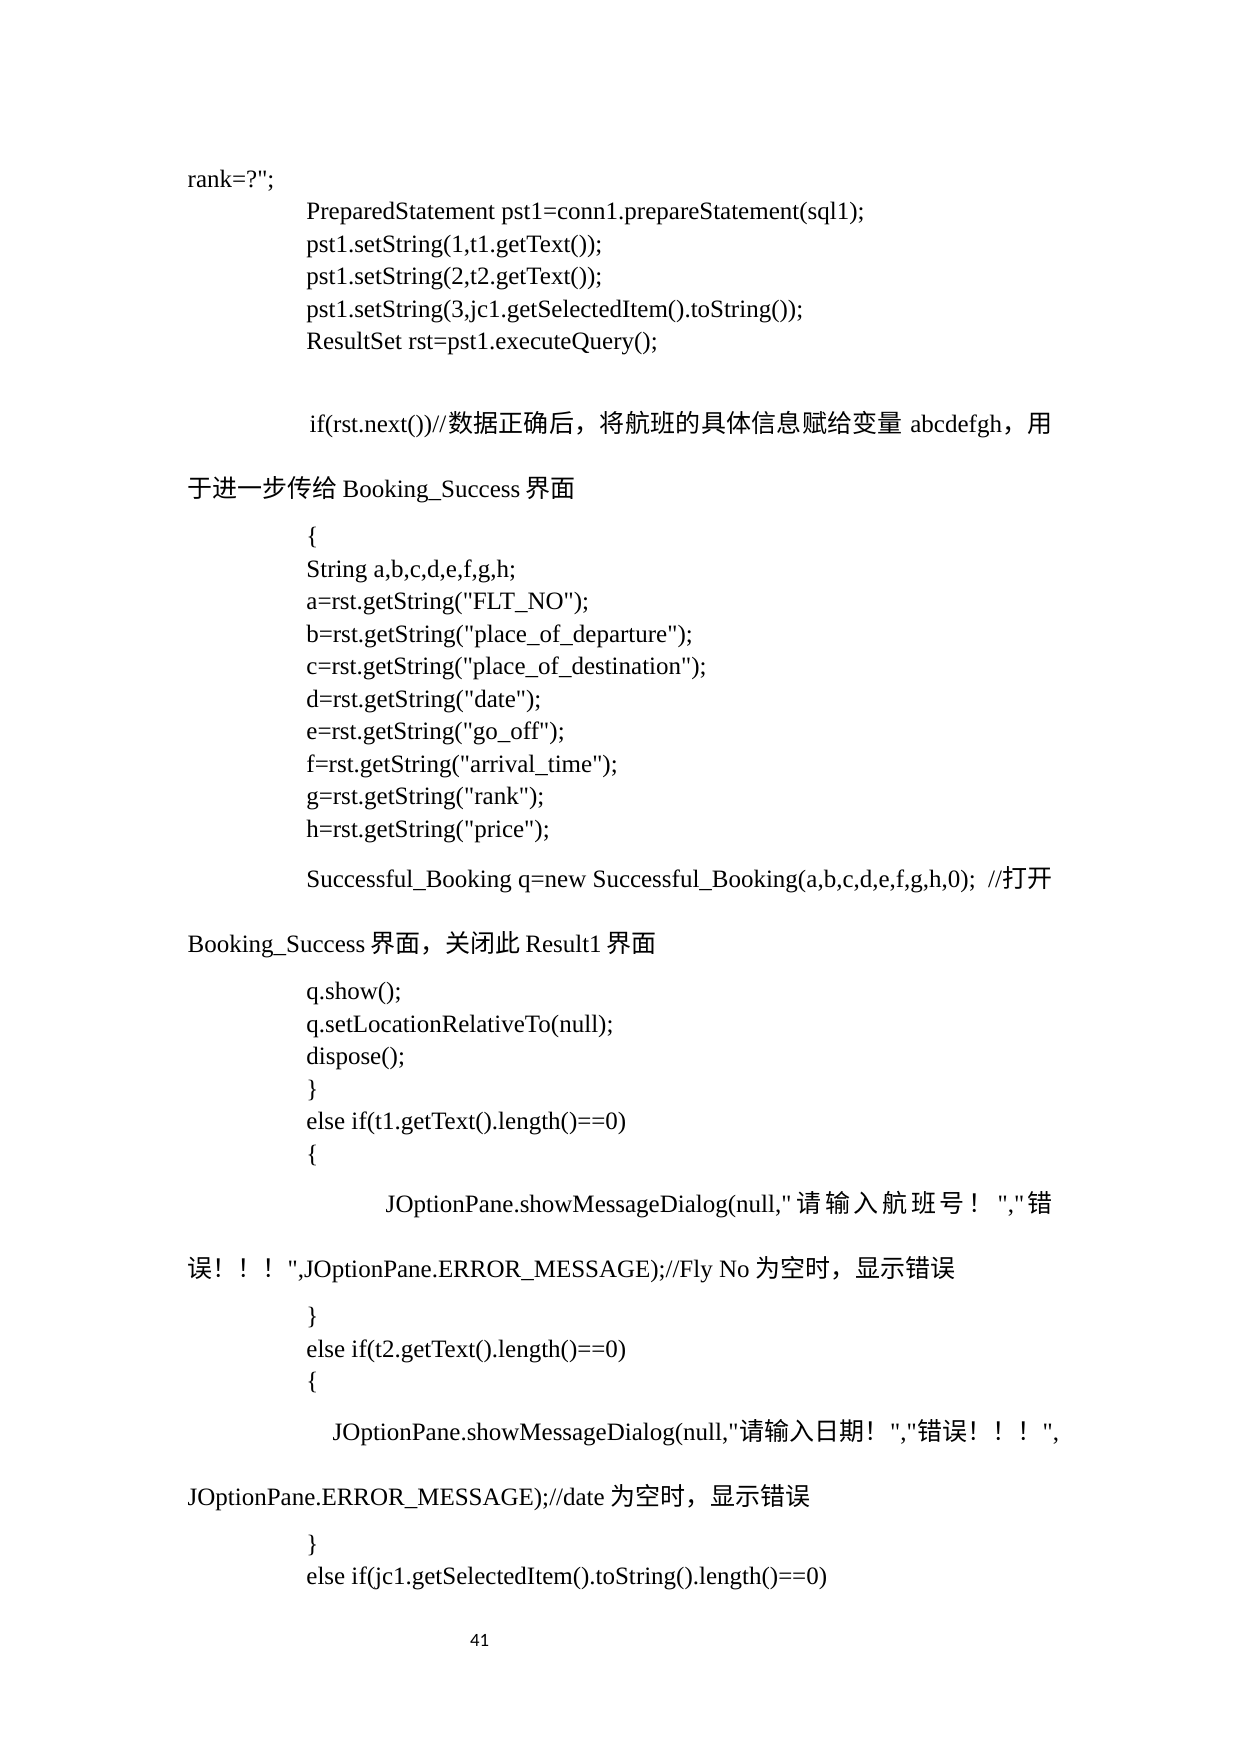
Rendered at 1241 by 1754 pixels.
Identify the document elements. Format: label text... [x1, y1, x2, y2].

text else if(t2.getText().length()==0) [187, 1332, 1053, 1364]
text a=rst.getString("FLT_NO"); [187, 584, 1053, 617]
text d=rst.getString("date"); [187, 682, 1053, 714]
text c=rst.getString("place_of_destination"); [187, 649, 1053, 682]
text ResultSet rst=pst1.executeQuery(); [187, 324, 1053, 357]
text dispose(); [187, 1039, 1053, 1072]
text e=rst.getString("go_off"); [187, 714, 1053, 747]
text g=rst.getString("rank"); [187, 779, 1053, 812]
text pst1.setString(2,t2.getText()); [187, 259, 1053, 292]
text } [187, 1072, 1053, 1104]
text Successful_Booking q=new Successful_Booking(a,b,c,d,e,f,g,h,0); //打开Booking_Success界面，关闭此Result1界面 [187, 844, 1053, 974]
text pst1.setString(3,jc1.getSelectedItem().toString()); [187, 292, 1053, 324]
text q.setLocationRelativeTo(null); [187, 1007, 1053, 1039]
text JOptionPane.showMessageDialog(null,"请输入航班号！","错误！！！",JOptionPane.ERROR_MESSAGE);//Fly No为空时，显示错误 [187, 1169, 1053, 1299]
text b=rst.getString("place_of_departure"); [187, 617, 1053, 649]
text { [187, 519, 1053, 552]
text f=rst.getString("arrival_time"); [187, 747, 1053, 779]
text pst1.setString(1,t1.getText()); [187, 227, 1053, 259]
text PreparedStatement pst1=conn1.prepareStatement(sql1); [187, 194, 1053, 227]
text if(rst.next())//数据正确后，将航班的具体信息赋给变量abcdefgh，用于进一步传给Booking_Success界面 [187, 389, 1053, 519]
text else if(t1.getText().length()==0) [187, 1104, 1053, 1137]
text JOptionPane.showMessageDialog(null,"请输入日期！","错误！！！",JOptionPane.ERROR_MESSAGE);//date为空时，显示错误 [187, 1397, 1053, 1527]
text h=rst.getString("price"); [187, 812, 1053, 844]
text else if(jc1.getSelectedItem().toString().length()==0) [187, 1559, 1053, 1592]
text String a,b,c,d,e,f,g,h; [187, 552, 1053, 584]
text } [187, 1299, 1053, 1332]
text } [187, 1527, 1053, 1559]
text { [187, 1364, 1053, 1397]
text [187, 162, 1053, 194]
text q.show(); [187, 974, 1053, 1007]
text { [187, 1137, 1053, 1169]
